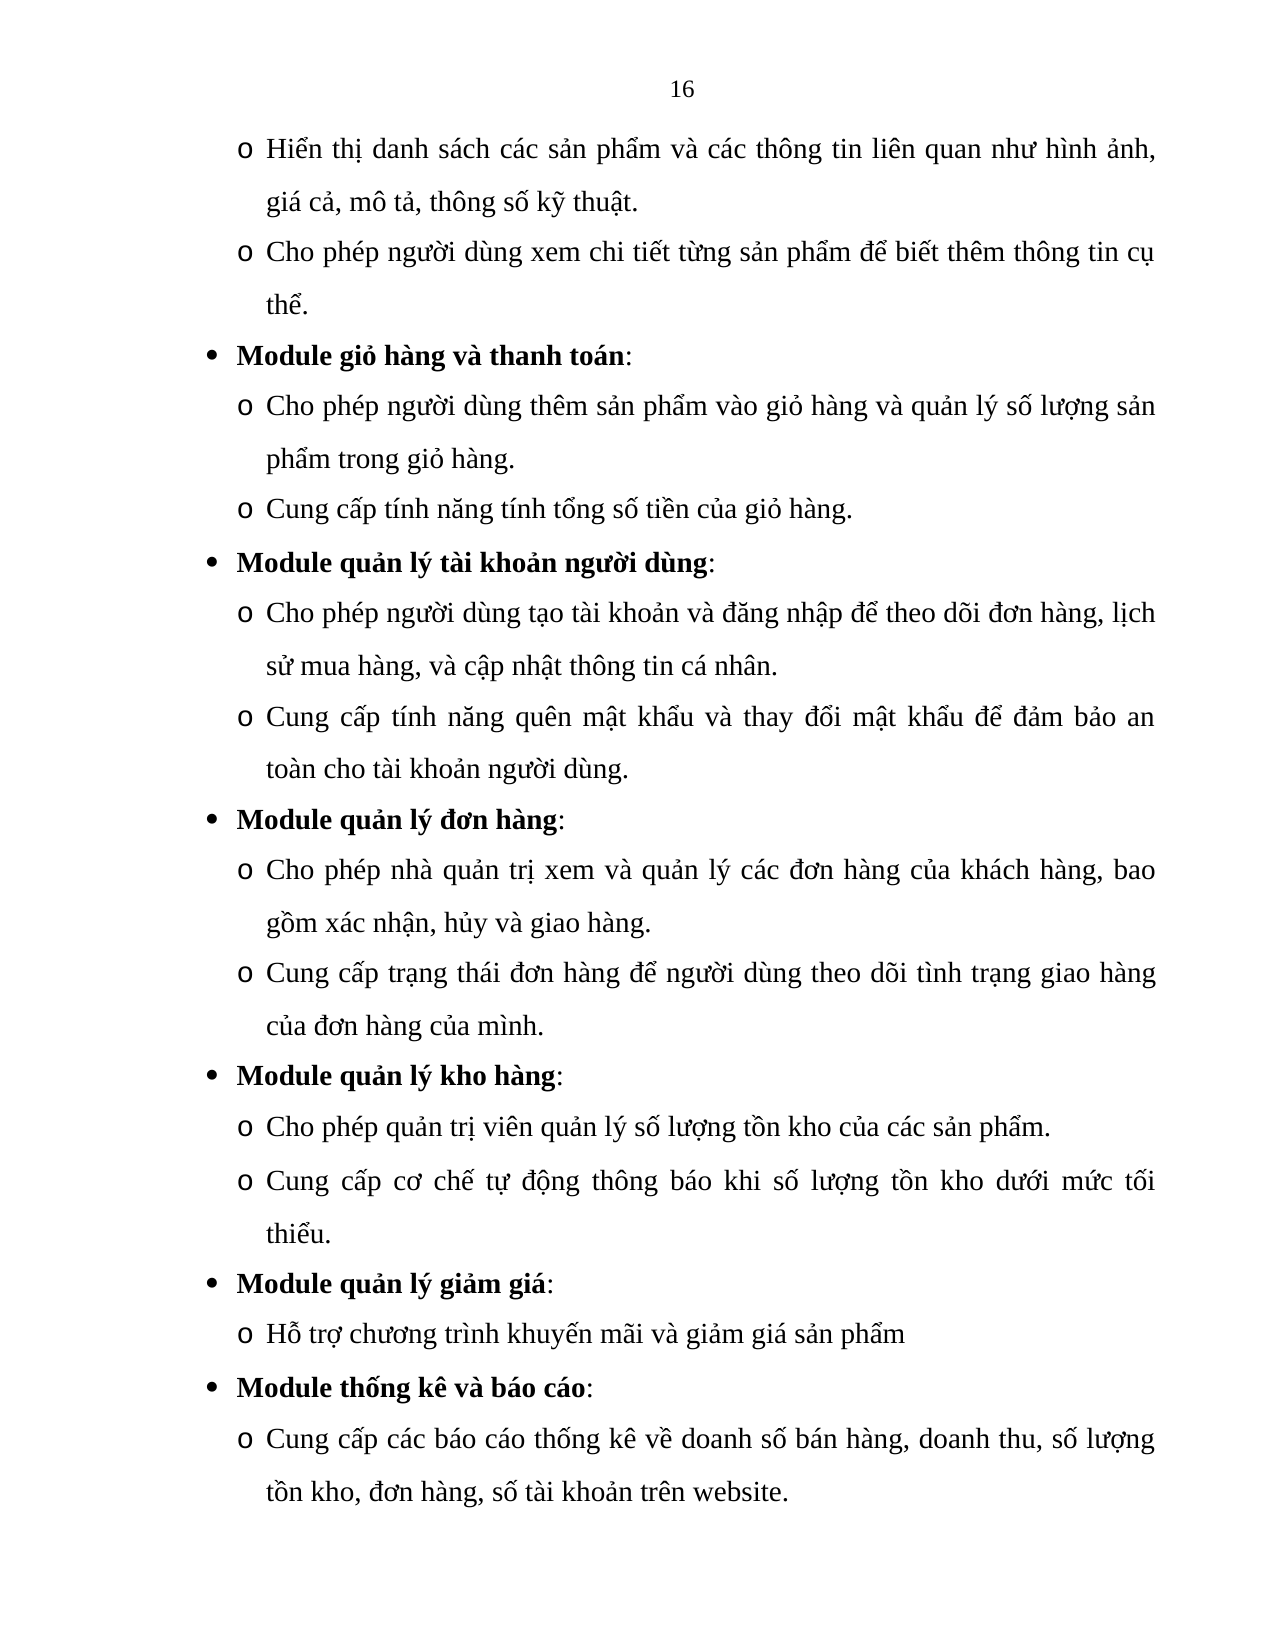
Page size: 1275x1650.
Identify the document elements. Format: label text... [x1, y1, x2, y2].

list Cung cấp trạng thái đơn hàng để người dùng theo dõi tình trạng giao hàng của đơn hàng của mình. [236, 955, 1157, 1042]
list Hỗ trợ chương trình khuyến mãi và giảm giá sản phẩm [236, 1317, 1157, 1353]
list Cho phép người dùng tạo tài khoản và đăng nhập để theo dõi đơn hàng, lịch sử mua hàng, và cập nhật thông tin cá nhân. [236, 596, 1157, 682]
list Cung cấp tính năng tính tổng số tiền của giỏ hàng. [236, 491, 1157, 527]
list Cho phép người dùng thêm sản phẩm vào giỏ hàng và quản lý số lượng sản phẩm trong giỏ hàng. [236, 388, 1157, 474]
list Module quản lý giảm giá: [207, 1266, 1157, 1300]
list Cung cấp các báo cáo thống kê về doanh số bán hàng, doanh thu, số lượng tồn kho, đơn hàng, số tài khoản trên website. [236, 1421, 1157, 1507]
list Hiển thị danh sách các sản phẩm và các thông tin liên quan như hình ảnh, giá cả, mô tả, thông số kỹ thuật. [236, 131, 1157, 218]
list Cung cấp tính năng quên mật khẩu và thay đổi mật khẩu để đảm bảo an toàn cho tài khoản người dùng. [236, 699, 1157, 785]
list Module quản lý đơn hàng: [207, 802, 1157, 836]
list Module giỏ hàng và thanh toán: [207, 338, 1157, 371]
list Cho phép người dùng xem chi tiết từng sản phẩm để biết thêm thông tin cụ thể. [236, 234, 1157, 321]
list Cho phép quản trị viên quản lý số lượng tồn kho của các sản phẩm. [236, 1109, 1157, 1145]
list Module thống kê và báo cáo: [207, 1371, 1157, 1404]
list Cung cấp cơ chế tự động thông báo khi số lượng tồn kho dưới mức tối thiểu. [236, 1163, 1157, 1249]
list Cho phép nhà quản trị xem và quản lý các đơn hàng của khách hàng, bao gồm xác nhận, hủy và giao hàng. [236, 852, 1157, 939]
list Module quản lý kho hàng: [207, 1058, 1157, 1092]
list Module quản lý tài khoản người dùng: [207, 545, 1157, 579]
